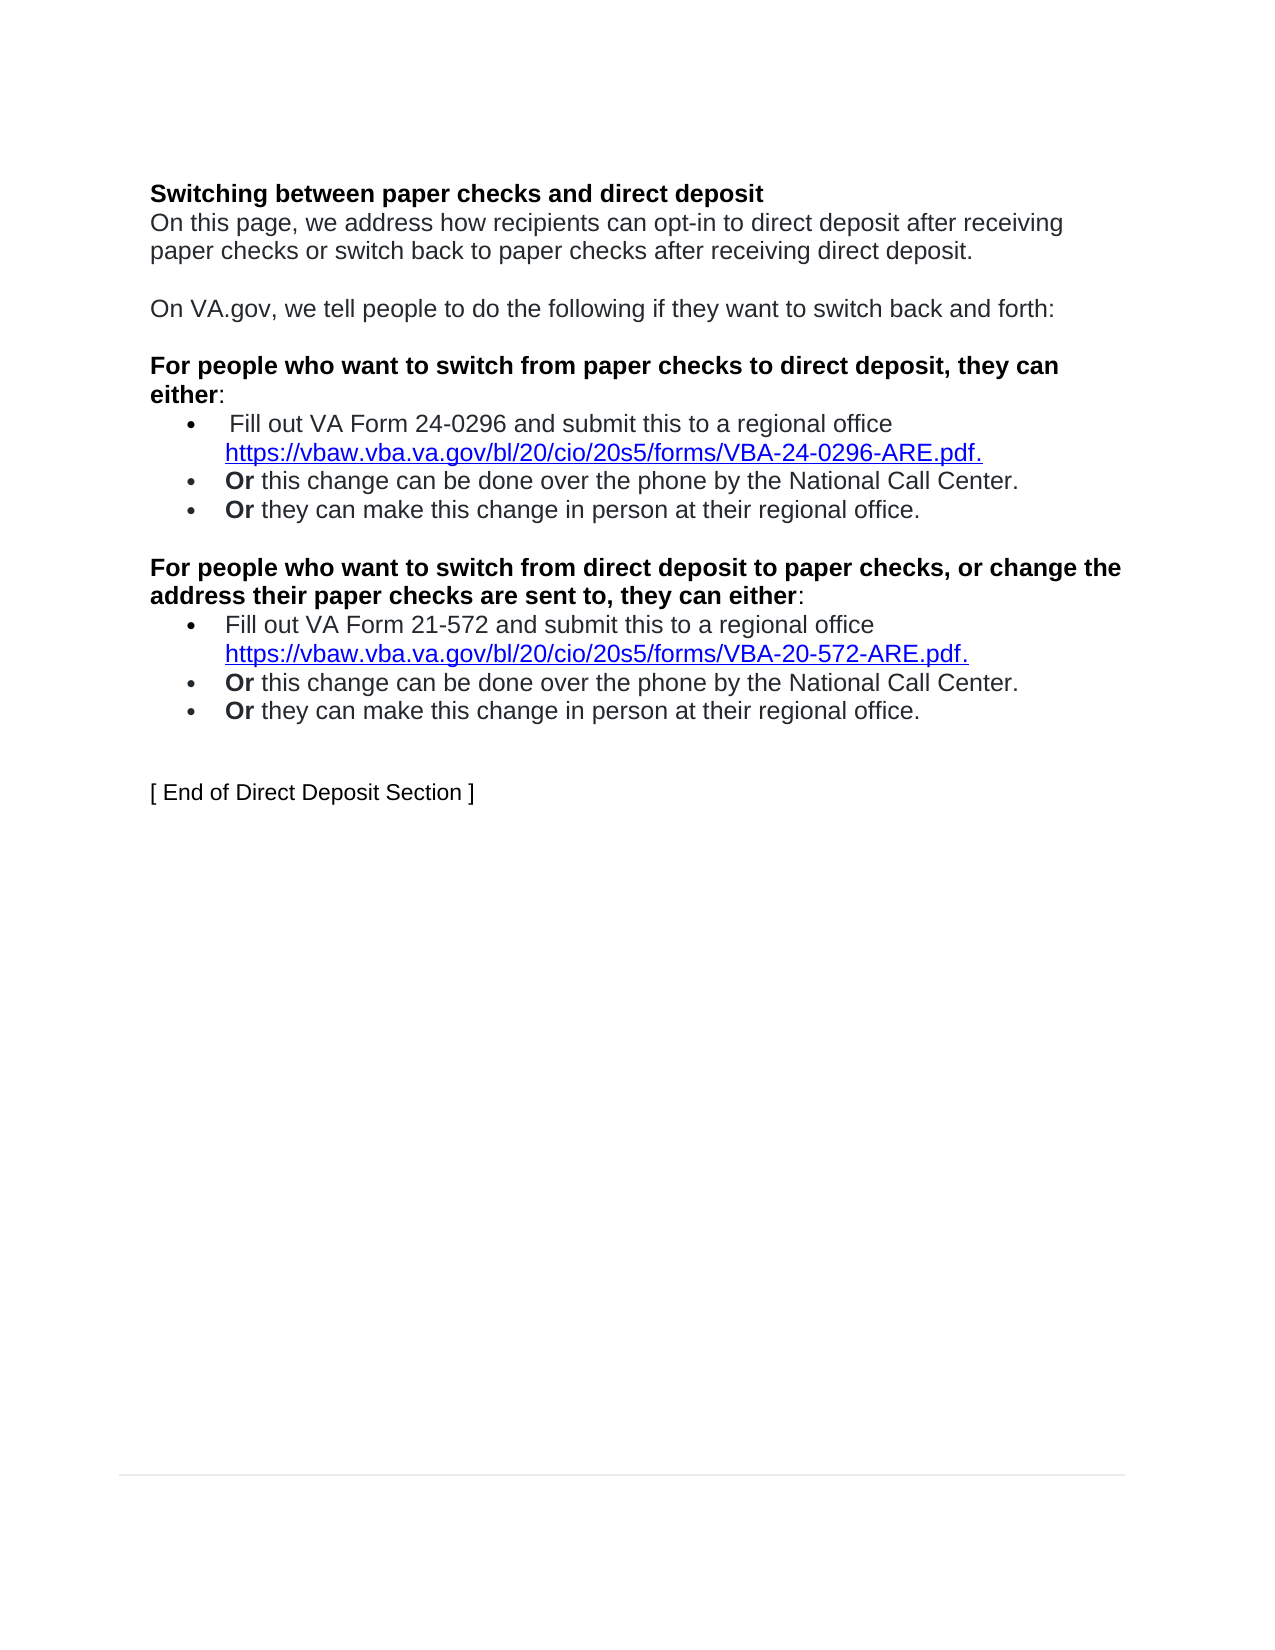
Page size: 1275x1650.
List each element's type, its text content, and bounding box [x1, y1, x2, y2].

list Fill out VA Form 24-0296 and submit this to a regional office https://vbaw.vba.va.gov/bl/20/cio/20s5/forms/VBA-24-0296-ARE.pdf. [187, 409, 1125, 466]
text On this page, we address how recipients can opt-in to direct deposit after receiving paper checks or switch back to paper checks after receiving direct deposit. [150, 207, 1125, 265]
list Or they can make this change in person at their regional office. [187, 696, 1125, 725]
text On VA.gov, we tell people to do the following if they want to switch back and forth: [150, 294, 1125, 322]
text For people who want to switch from paper checks to direct deposit, they can either: [150, 351, 1125, 409]
text For people who want to switch from direct deposit to paper checks, or change the address their paper checks are sent to, they can either: [150, 552, 1125, 610]
list Or they can make this change in person at their regional office. [187, 495, 1125, 524]
list Or this change can be done over the phone by the National Call Center. [187, 667, 1125, 696]
text Switching between paper checks and direct deposit [150, 179, 1125, 207]
list Fill out VA Form 21-572 and submit this to a regional office https://vbaw.vba.va.gov/bl/20/cio/20s5/forms/VBA-20-572-ARE.pdf. [187, 610, 1125, 667]
list Or this change can be done over the phone by the National Call Center. [187, 466, 1125, 495]
text [ End of Direct Deposit Section ] [150, 779, 1125, 805]
